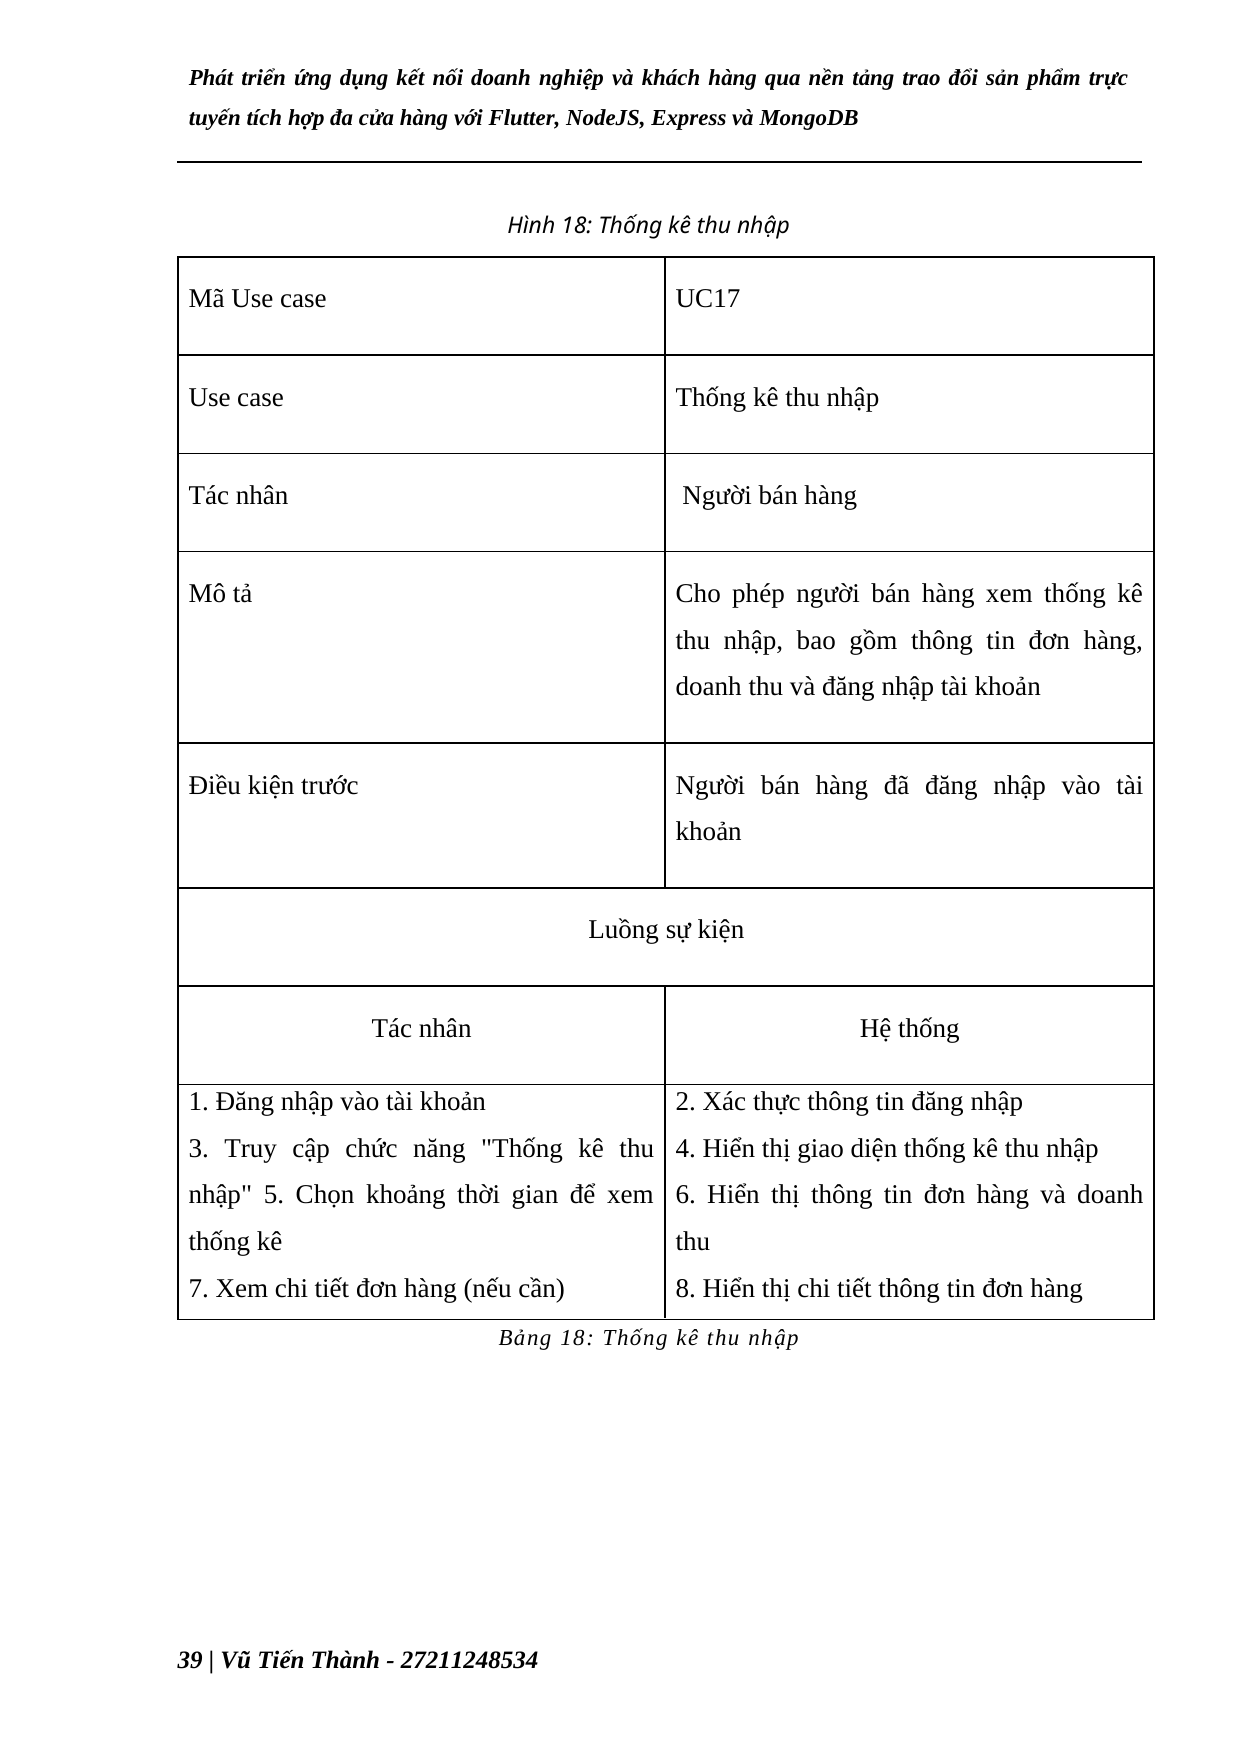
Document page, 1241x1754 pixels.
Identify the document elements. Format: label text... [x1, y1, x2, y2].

table_cell 2. Xác thực thông tin đăng nhập 4. Hiển thị giao diện thống kê thu nhập 6. Hiển thị thông tin đơn hàng và doanh thu 8. Hiển thị chi tiết thông tin đơn hàng [666, 1085, 1153, 1318]
table_cell Thống kê thu nhập [666, 356, 1153, 452]
table_cell Hệ thống [666, 987, 1153, 1083]
table_header Mã Use case [179, 258, 664, 354]
table_header UC17 [666, 258, 1153, 354]
table_cell 1. Đăng nhập vào tài khoản 3. Truy cập chức năng "Thống kê thu nhập" 5. Chọn khoảng thời gian để xem thống kê 7. Xem chi tiết đơn hàng (nếu cần) [179, 1085, 664, 1318]
table_cell Tác nhân [179, 987, 664, 1083]
table_cell Tác nhân [179, 454, 664, 551]
subtitle Bảng 18: Thống kê thu nhập [177, 1324, 1122, 1351]
table_cell Điều kiện trước [179, 744, 664, 887]
table_cell Mô tả [179, 552, 664, 742]
table_cell Người bán hàng [666, 454, 1153, 551]
subtitle Hình 18: Thống kê thu nhập [177, 209, 1122, 240]
table_cell Người bán hàng đã đăng nhập vào tài khoản [666, 744, 1153, 887]
table_cell Luồng sự kiện [179, 889, 1153, 985]
table_cell Cho phép người bán hàng xem thống kê thu nhập, bao gồm thông tin đơn hàng, doanh thu và đăng nhập tài khoản [666, 552, 1153, 742]
table_cell Use case [179, 356, 664, 452]
